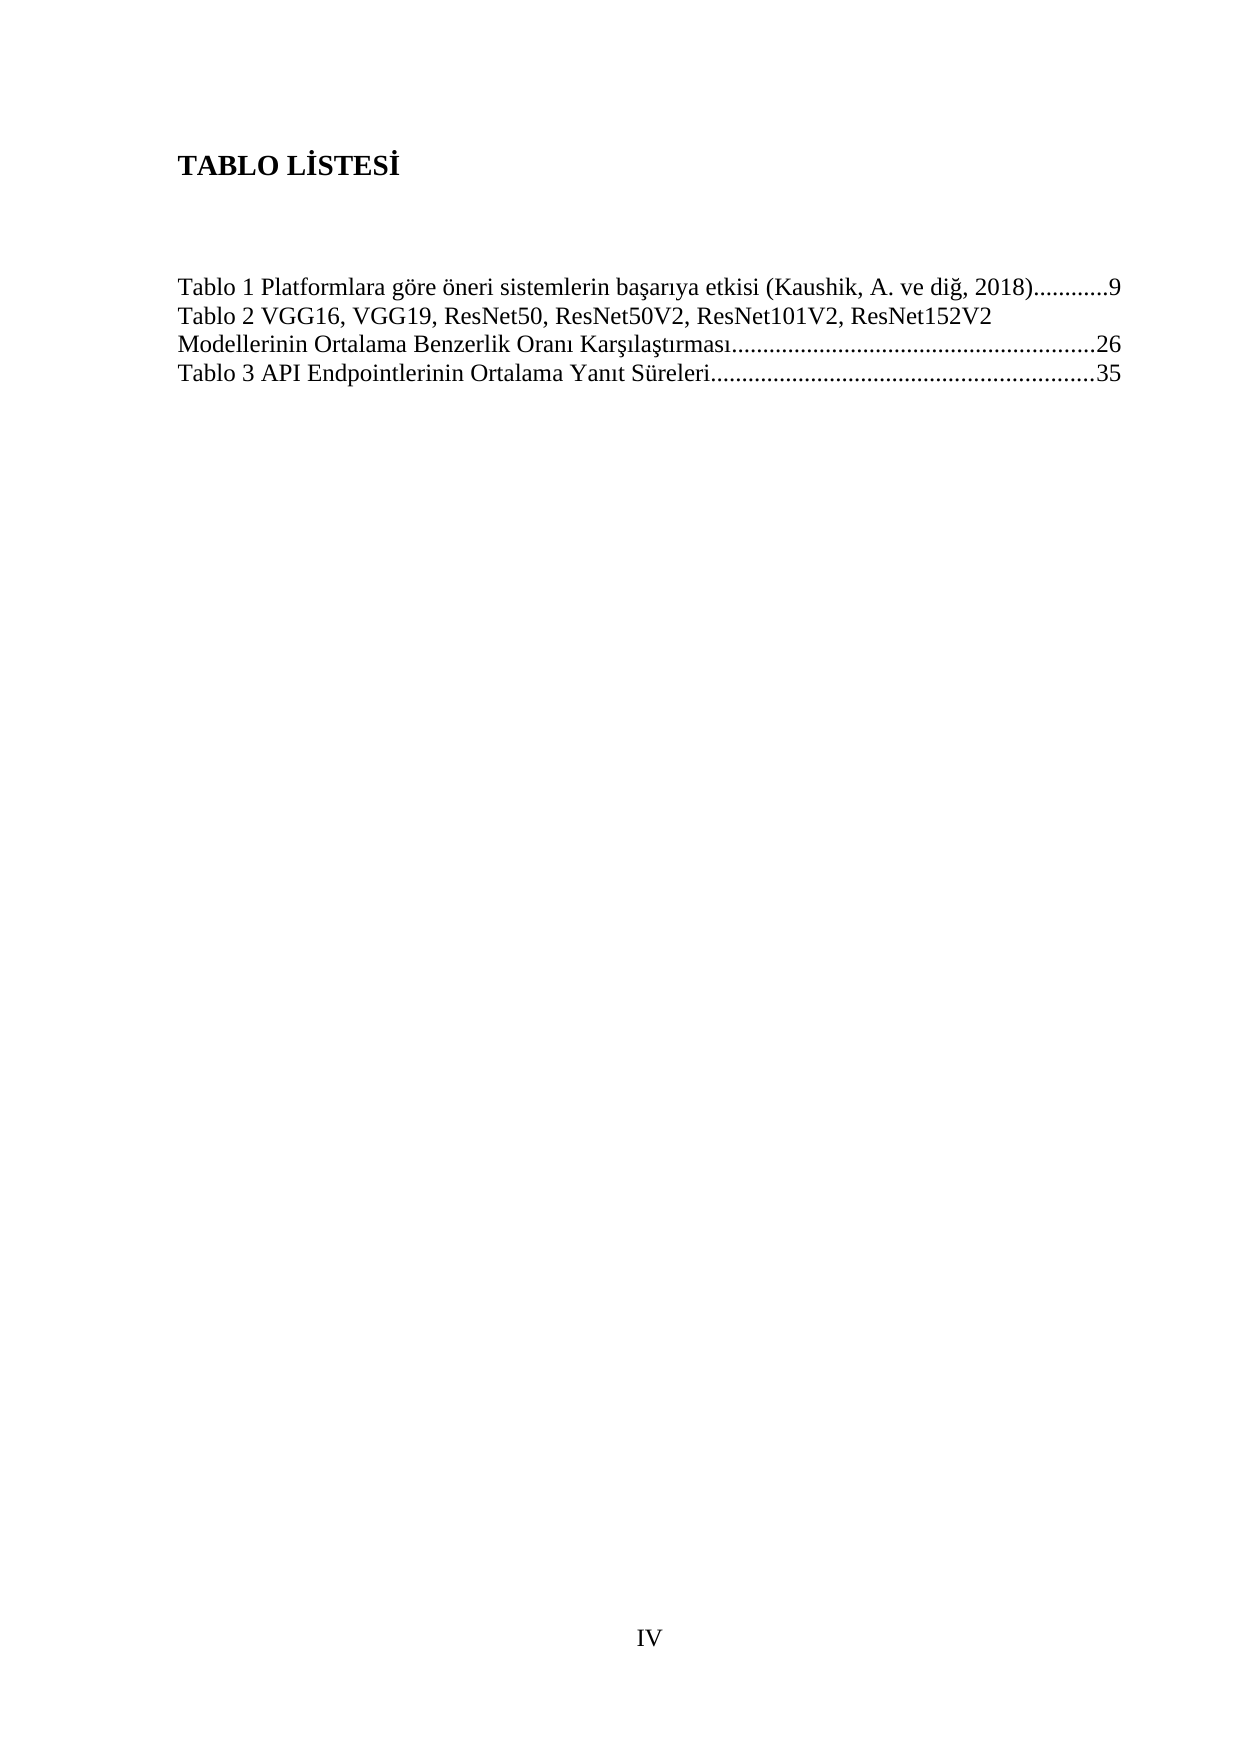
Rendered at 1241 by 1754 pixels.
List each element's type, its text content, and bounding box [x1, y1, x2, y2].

subtitle TABLO LİSTESİ [177, 148, 1122, 181]
text Tablo 1 Platformlara göre öneri sistemlerin başarıya etkisi (Kaushik, A. ve diğ, 2018) 9 [177, 272, 1122, 301]
text Tablo 2 VGG16, VGG19, ResNet50, ResNet50V2, ResNet101V2, ResNet152V2 Modellerinin Ortalama Benzerlik Oranı Karşılaştırması 26 [177, 301, 1122, 358]
text Tablo 3 API Endpointlerinin Ortalama Yanıt Süreleri 35 [177, 358, 1122, 387]
